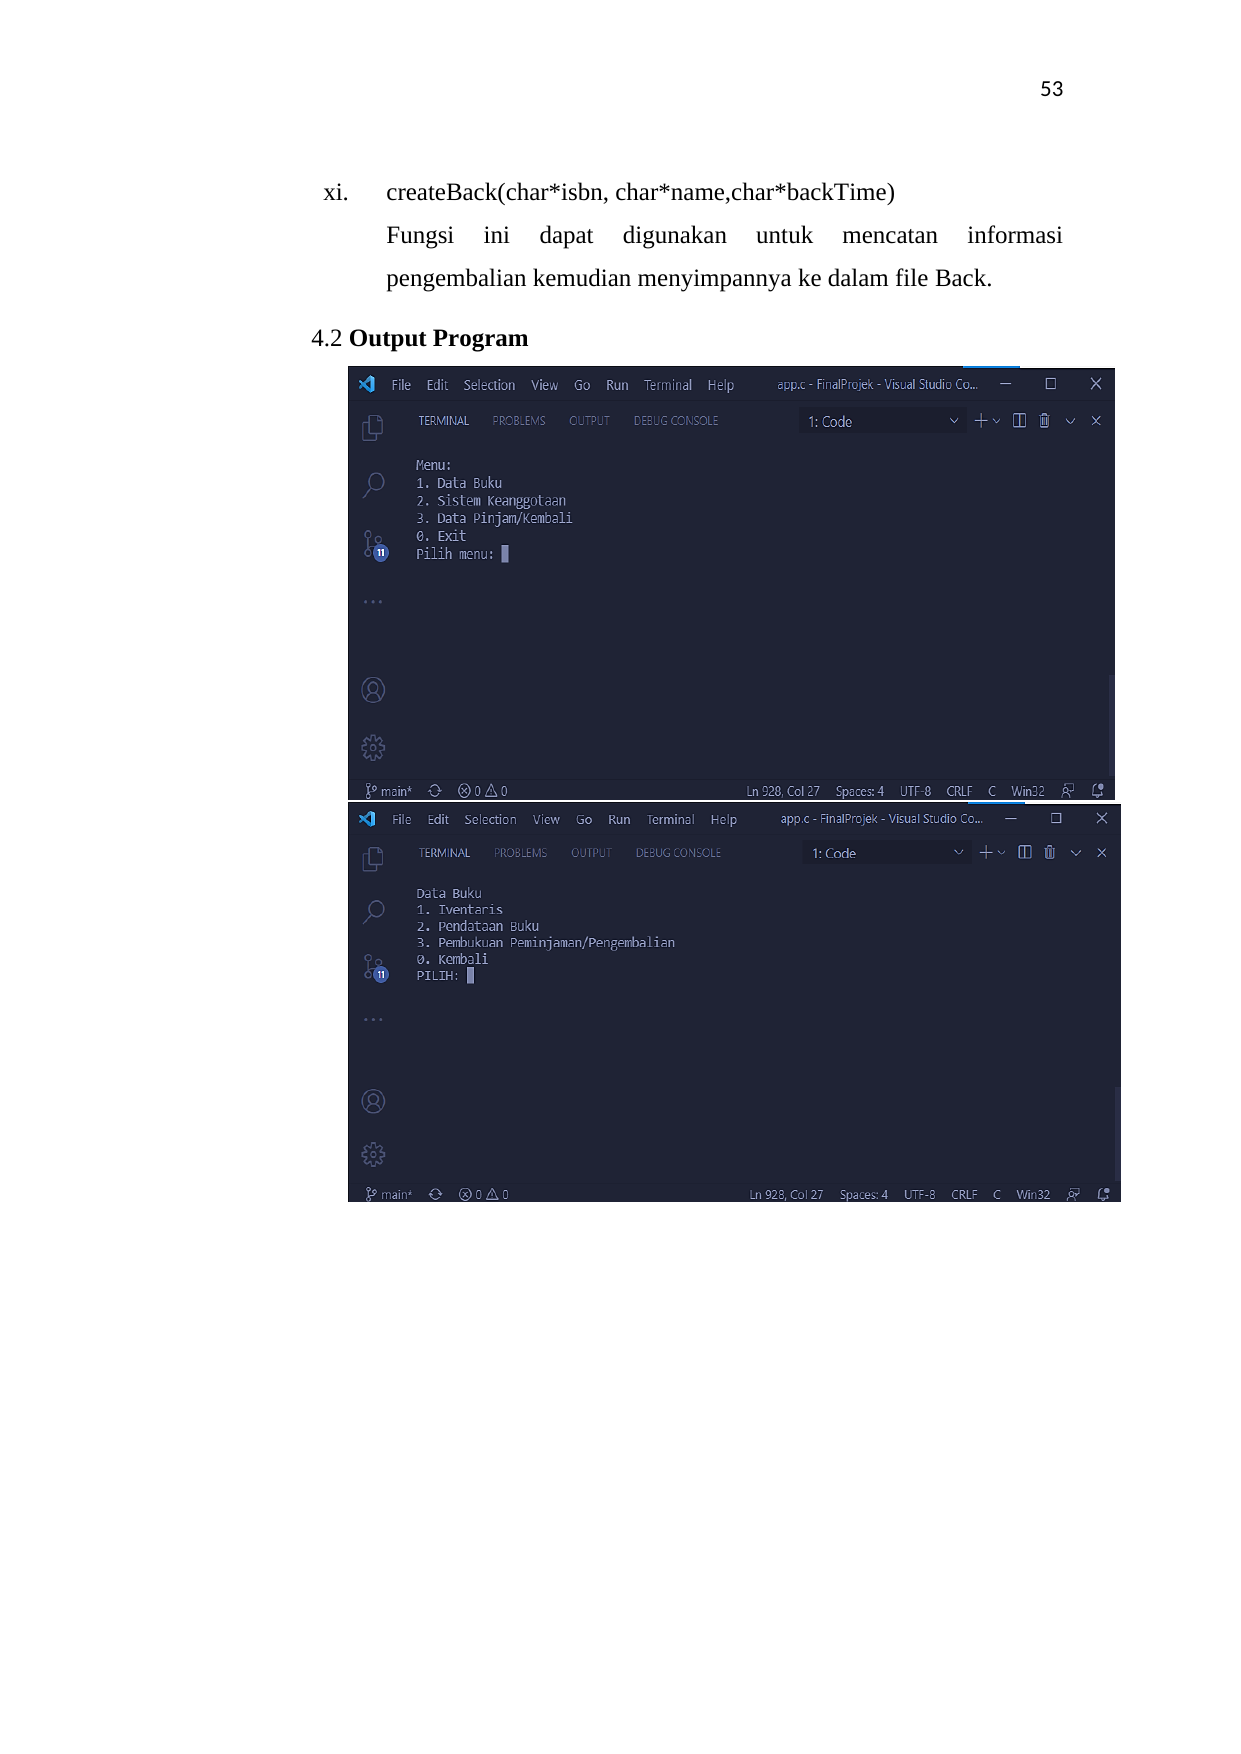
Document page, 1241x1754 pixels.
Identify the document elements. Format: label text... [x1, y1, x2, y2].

list Fungsi ini dapat digunakan untuk mencatan informasi pengembalian kemudian menyimpannya ke dalam file Back. [386, 220, 1063, 292]
picture [348, 366, 1115, 800]
text Output Program [311, 323, 1063, 352]
list createBack(char*isbn, char*name,char*backTime) [349, 177, 1063, 206]
picture [348, 802, 1121, 1202]
